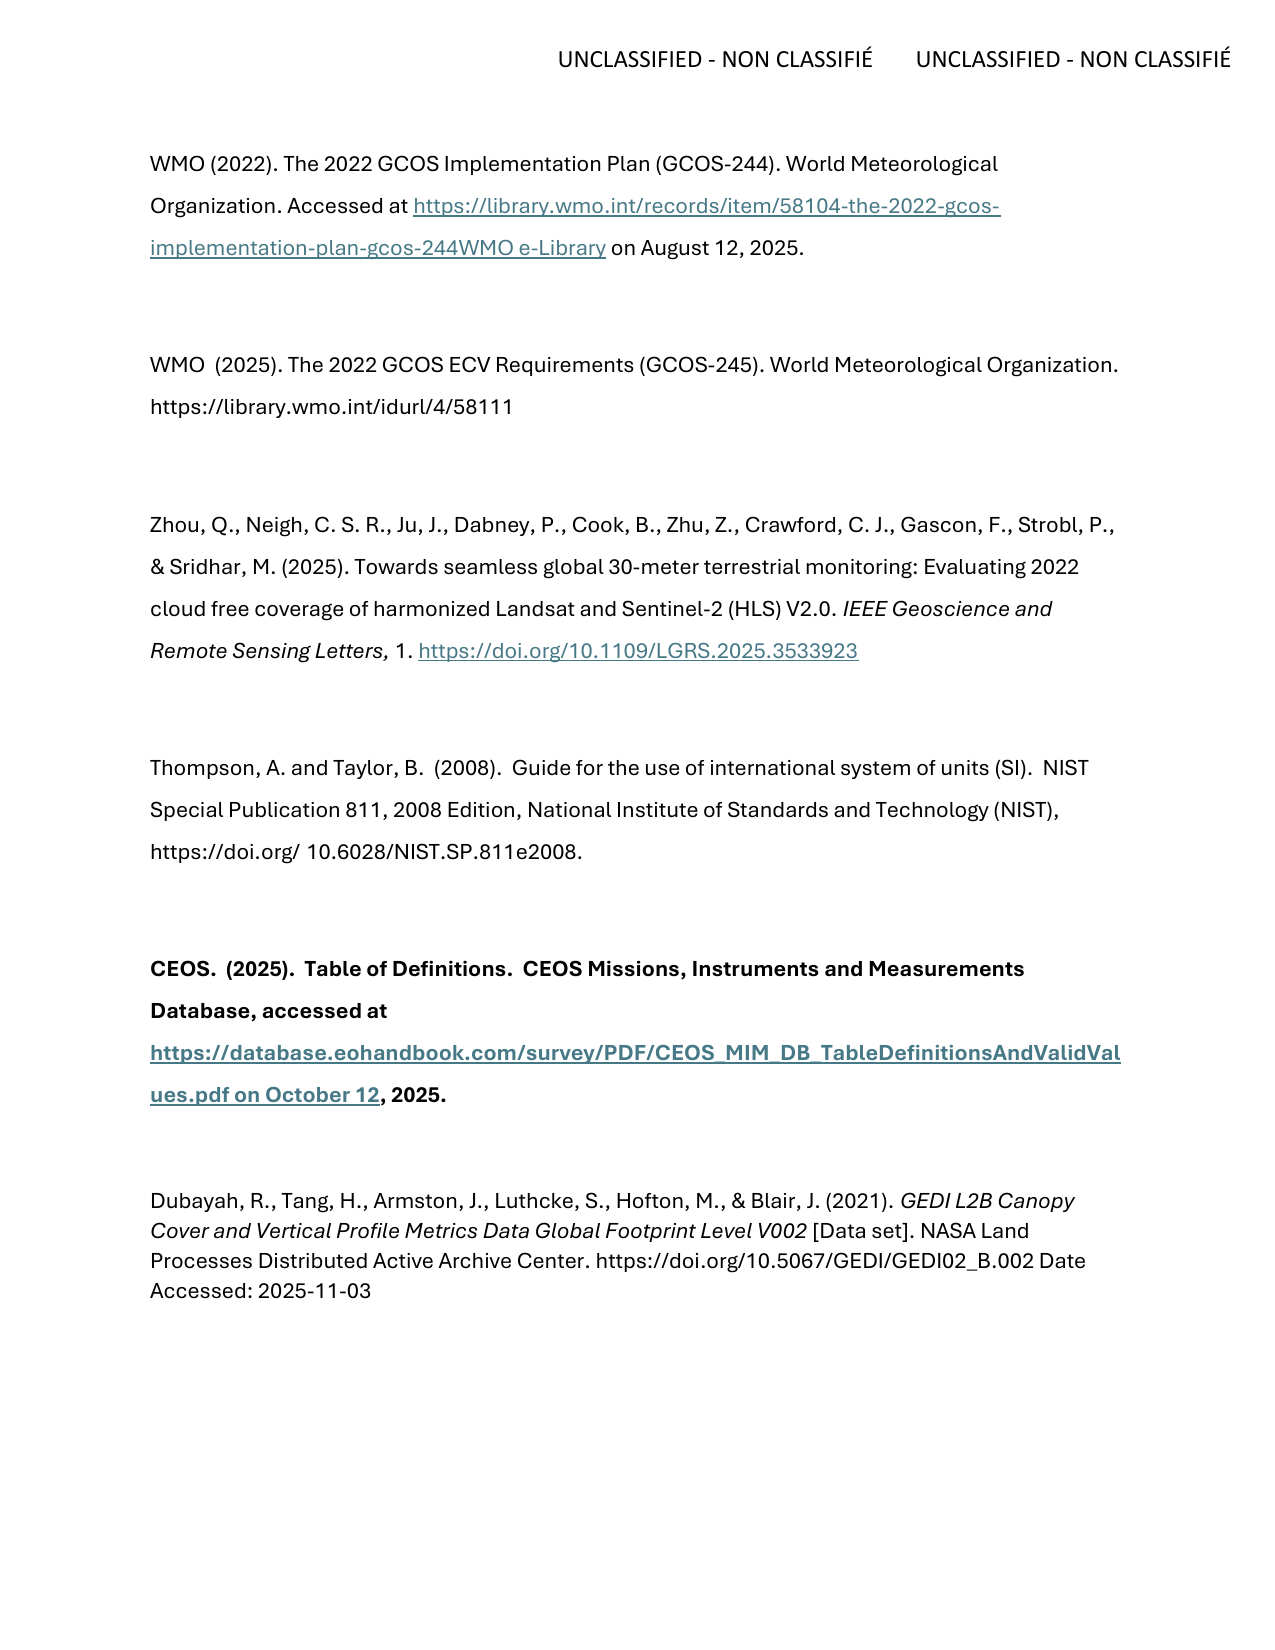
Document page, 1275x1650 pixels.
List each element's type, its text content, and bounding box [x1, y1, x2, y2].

text Zhou, Q., Neigh, C. S. R., Ju, J., Dabney, P., Cook, B., Zhu, Z., Crawford, C. J., Gascon, F., Strobl, P., & Sridhar, M. (2025). Towards seamless global 30-meter terrestrial monitoring: Evaluating 2022 cloud free coverage of harmonized Landsat and Sentinel-2 (HLS) V2.0. IEEE Geoscience and Remote Sensing Letters, 1. https://doi.org/10.1109/LGRS.2025.3533923 [150, 511, 1125, 664]
text Thompson, A. and Taylor, B. (2008). Guide for the use of international system of units (SI). NIST Special Publication 811, 2008 Edition, National Institute of Standards and Technology (NIST), https://doi.org/ 10.6028/NIST.SP.811e2008. [150, 754, 1125, 866]
text Dubayah, R., Tang, H., Armston, J., Luthcke, S., Hofton, M., & Blair, J. (2021). GEDI L2B Canopy Cover and Vertical Profile Metrics Data Global Footprint Level V002 [Data set]. NASA Land Processes Distributed Active Archive Center. https://doi.org/10.5067/GEDI/GEDI02_B.002 Date Accessed: 2025-11-03 [150, 1186, 1125, 1305]
text WMO (2022). The 2022 GCOS Implementation Plan (GCOS-244). World Meteorological Organization. Accessed at https://library.wmo.int/records/item/58104-the-2022-gcos-implementation-plan-gcos-244​WMO e-Library on August 12, 2025. [150, 150, 1125, 262]
text WMO (2025). The 2022 GCOS ECV Requirements (GCOS-245). World Meteorological Organization. https://library.wmo.int/idurl/4/58111 [150, 351, 1125, 421]
text CEOS. (2025). Table of Definitions. CEOS Missions, Instruments and Measurements Database, accessed at https://database.eohandbook.com/survey/PDF/CEOS_MIM_DB_TableDefinitionsAndValidValues.pdf on October 12, 2025. [150, 955, 1125, 1109]
